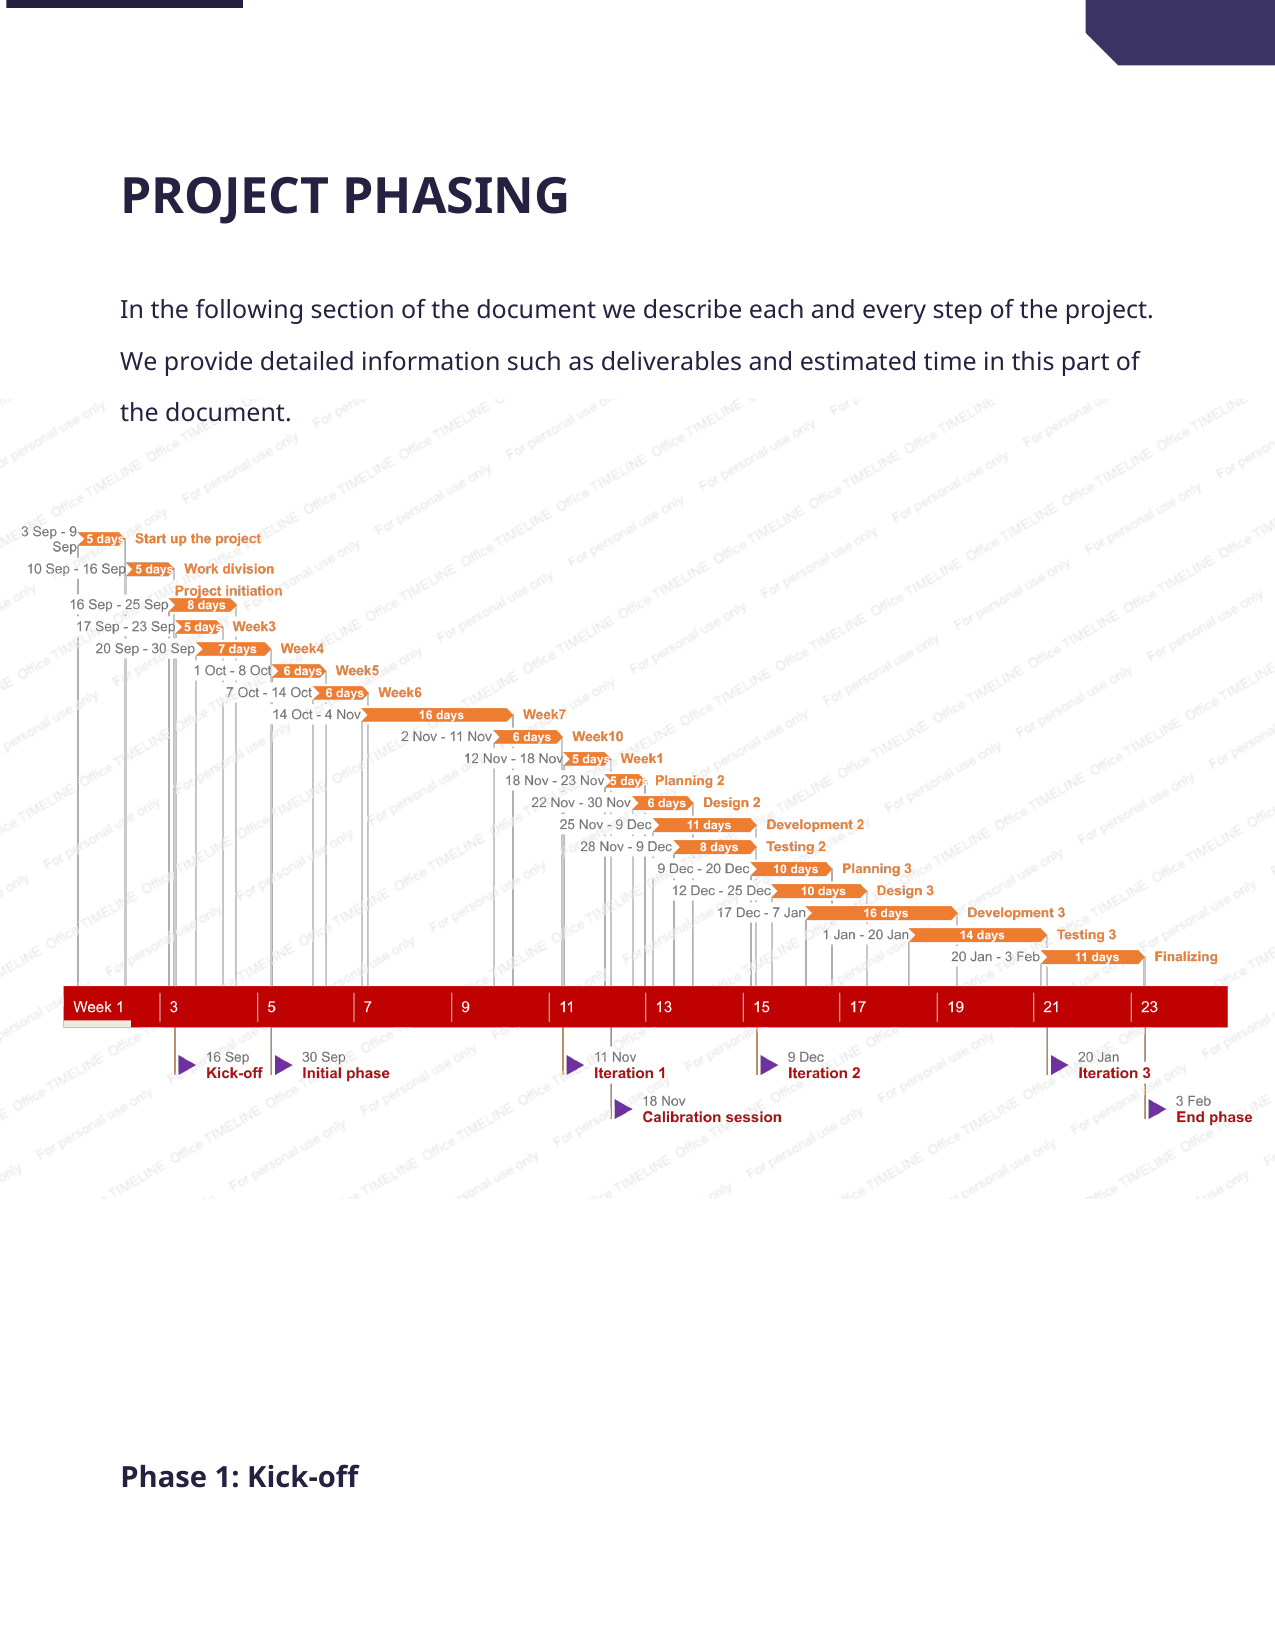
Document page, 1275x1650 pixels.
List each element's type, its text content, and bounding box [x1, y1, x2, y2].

text In the following section of the document we describe each and every step of the project. We provide detailed information such as deliverables and estimated time in this part of the document. [120, 292, 1155, 428]
subtitle Project phasing [120, 160, 1155, 228]
subtitle Phase 1: Kick-off [120, 1456, 1155, 1496]
picture [0, 399, 1275, 1199]
